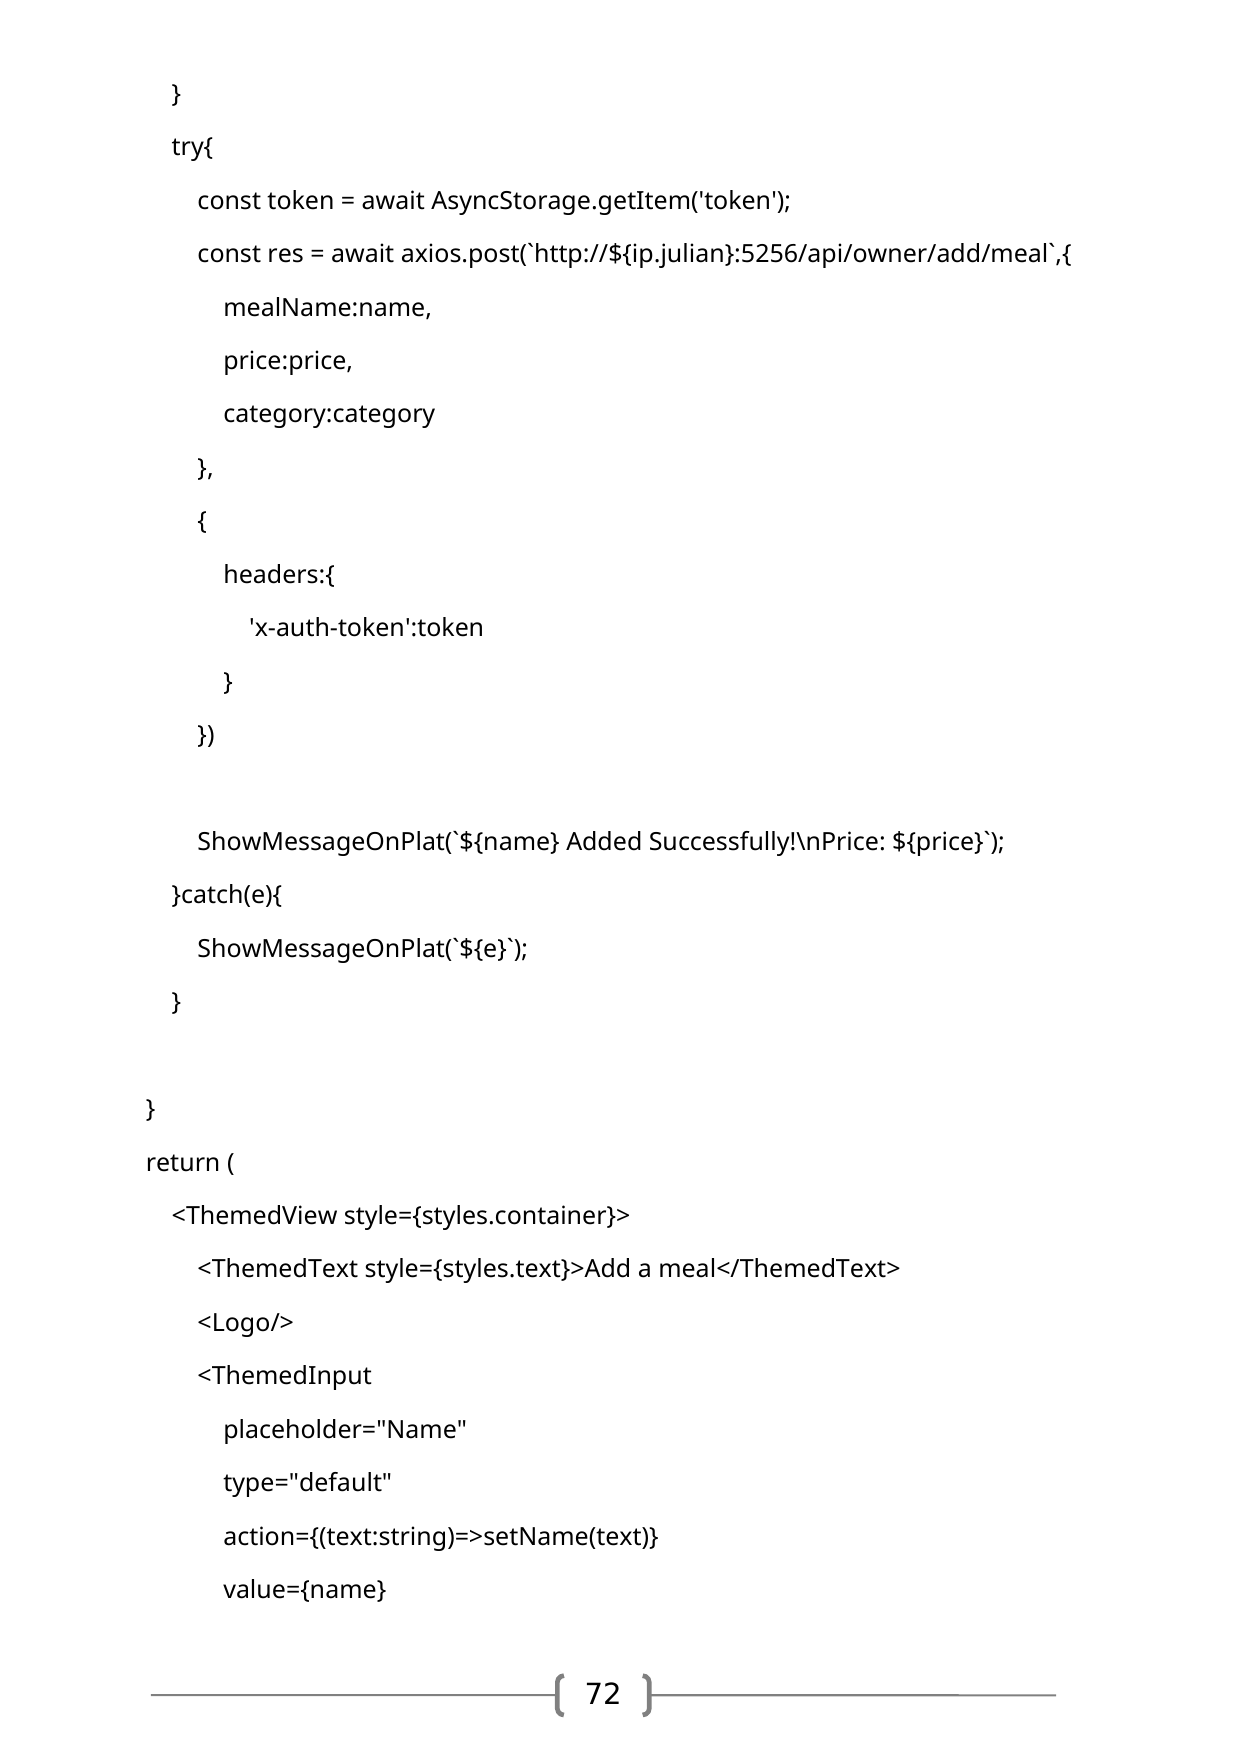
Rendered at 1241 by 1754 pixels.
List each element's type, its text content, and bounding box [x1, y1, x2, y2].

text <ThemedView style={styles.container}> [120, 1198, 1088, 1232]
text 'x-auth-token':token [120, 610, 1088, 644]
text } [120, 663, 1088, 697]
text } [120, 75, 1088, 109]
text ShowMessageOnPlat(`${e}`); [120, 930, 1088, 964]
text mealName:name, [120, 289, 1088, 323]
text { [120, 503, 1088, 537]
text <ThemedText style={styles.text}>Add a meal</ThemedText> [120, 1251, 1088, 1285]
text type="default" [120, 1465, 1088, 1499]
text }, [120, 449, 1088, 483]
text return ( [120, 1144, 1088, 1178]
text } [120, 1091, 1088, 1125]
text price:price, [120, 343, 1088, 377]
text }catch(e){ [120, 877, 1088, 911]
text <Logo/> [120, 1304, 1088, 1338]
text try{ [120, 129, 1088, 163]
text action={(text:string)=>setName(text)} [120, 1518, 1088, 1552]
text const res = await axios.post(`http://${ip.julian}:5256/api/owner/add/meal`,{ [120, 236, 1088, 270]
text const token = await AsyncStorage.getItem('token'); [120, 182, 1088, 216]
text headers:{ [120, 556, 1088, 590]
text placeholder="Name" [120, 1411, 1088, 1445]
text value={name} [120, 1572, 1088, 1606]
text category:category [120, 396, 1088, 430]
text } [120, 984, 1088, 1018]
text <ThemedInput [120, 1358, 1088, 1392]
text }) [120, 717, 1088, 751]
text ShowMessageOnPlat(`${name} Added Successfully!\nPrice: ${price}`); [120, 823, 1088, 858]
